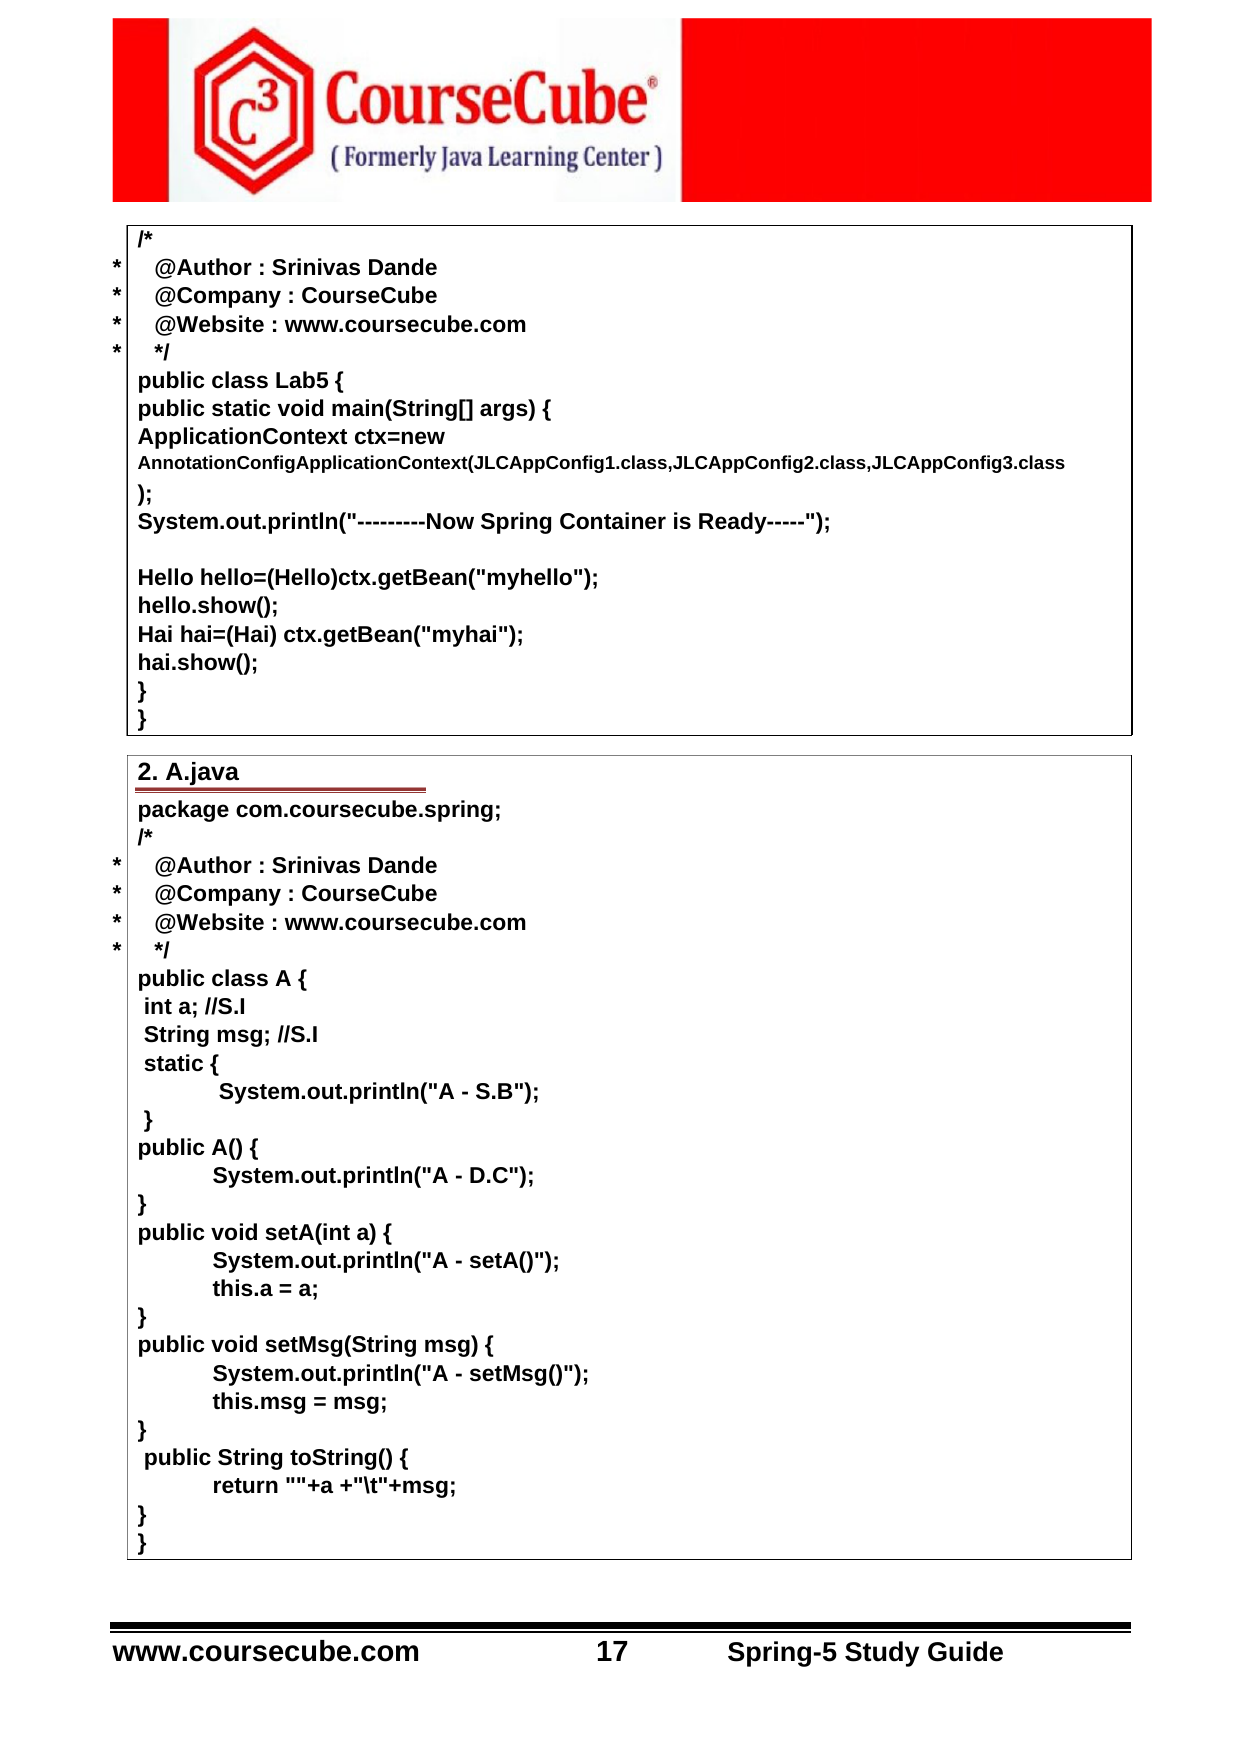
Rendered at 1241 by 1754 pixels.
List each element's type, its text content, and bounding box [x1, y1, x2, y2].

text public String toString() { [144, 1444, 1114, 1471]
picture [124, 752, 1134, 1561]
list @Website : www.coursecube.com [112, 311, 1114, 337]
text int a; //S.I [144, 993, 1114, 1019]
text www.coursecube.com 17 Spring-5 Study Guide [112, 1634, 1114, 1668]
list @Company : CourseCube [112, 880, 1114, 907]
list */ [112, 937, 1114, 963]
text hai.show(); [137, 649, 1114, 675]
text return ""+a +"\t"+msg; [212, 1472, 1114, 1499]
text } [137, 1303, 1114, 1330]
text 2. A.java [137, 756, 1114, 785]
list @Company : CourseCube [112, 282, 1114, 309]
text System.out.println("A - S.B"); [219, 1078, 1114, 1104]
text Hai hai=(Hai) ctx.getBean("myhai"); [137, 621, 1114, 647]
list @Website : www.coursecube.com [112, 908, 1114, 935]
text } [137, 705, 1114, 731]
text System.out.println("A - setA()"); [212, 1247, 1114, 1273]
text public class Lab5 { [137, 367, 1114, 393]
list @Author : Srinivas Dande [112, 852, 1114, 878]
text System.out.println("---------Now Spring Container is Ready-----"); [137, 508, 1114, 534]
text } [137, 1501, 1114, 1527]
text this.a = a; [212, 1275, 1114, 1301]
text } [137, 1416, 1114, 1442]
text AnnotationConfigApplicationContext(JLCAppConfig1.class,JLCAppConfig2.class,JLCAppConfig3.class [137, 451, 1114, 473]
text ); [137, 480, 1114, 506]
text public static void main(String[] args) { [137, 395, 1114, 421]
text System.out.println("A - D.C"); [212, 1162, 1114, 1188]
text Hello hello=(Hello)ctx.getBean("myhello"); [137, 564, 1114, 591]
text System.out.println("A - setMsg()"); [212, 1359, 1114, 1386]
text public class A { [137, 965, 1114, 991]
text this.msg = msg; [212, 1388, 1114, 1414]
text public A() { [137, 1134, 1114, 1161]
picture [112, 18, 1152, 737]
text hello.show(); [137, 592, 1114, 619]
text } [144, 1106, 1114, 1132]
picture [107, 1620, 1133, 1635]
list */ [112, 338, 1114, 365]
text /* [137, 226, 1114, 252]
text /* [137, 824, 1114, 850]
text ApplicationContext ctx=new [137, 423, 1114, 449]
text public void setA(int a) { [137, 1219, 1114, 1245]
text package com.coursecube.spring; [137, 796, 1114, 822]
text public void setMsg(String msg) { [137, 1331, 1114, 1358]
text } [137, 1529, 1114, 1555]
text } [137, 1190, 1114, 1217]
list @Author : Srinivas Dande [112, 254, 1114, 281]
text String msg; //S.I [144, 1021, 1114, 1048]
text } [137, 677, 1114, 703]
text static { [144, 1049, 1114, 1076]
